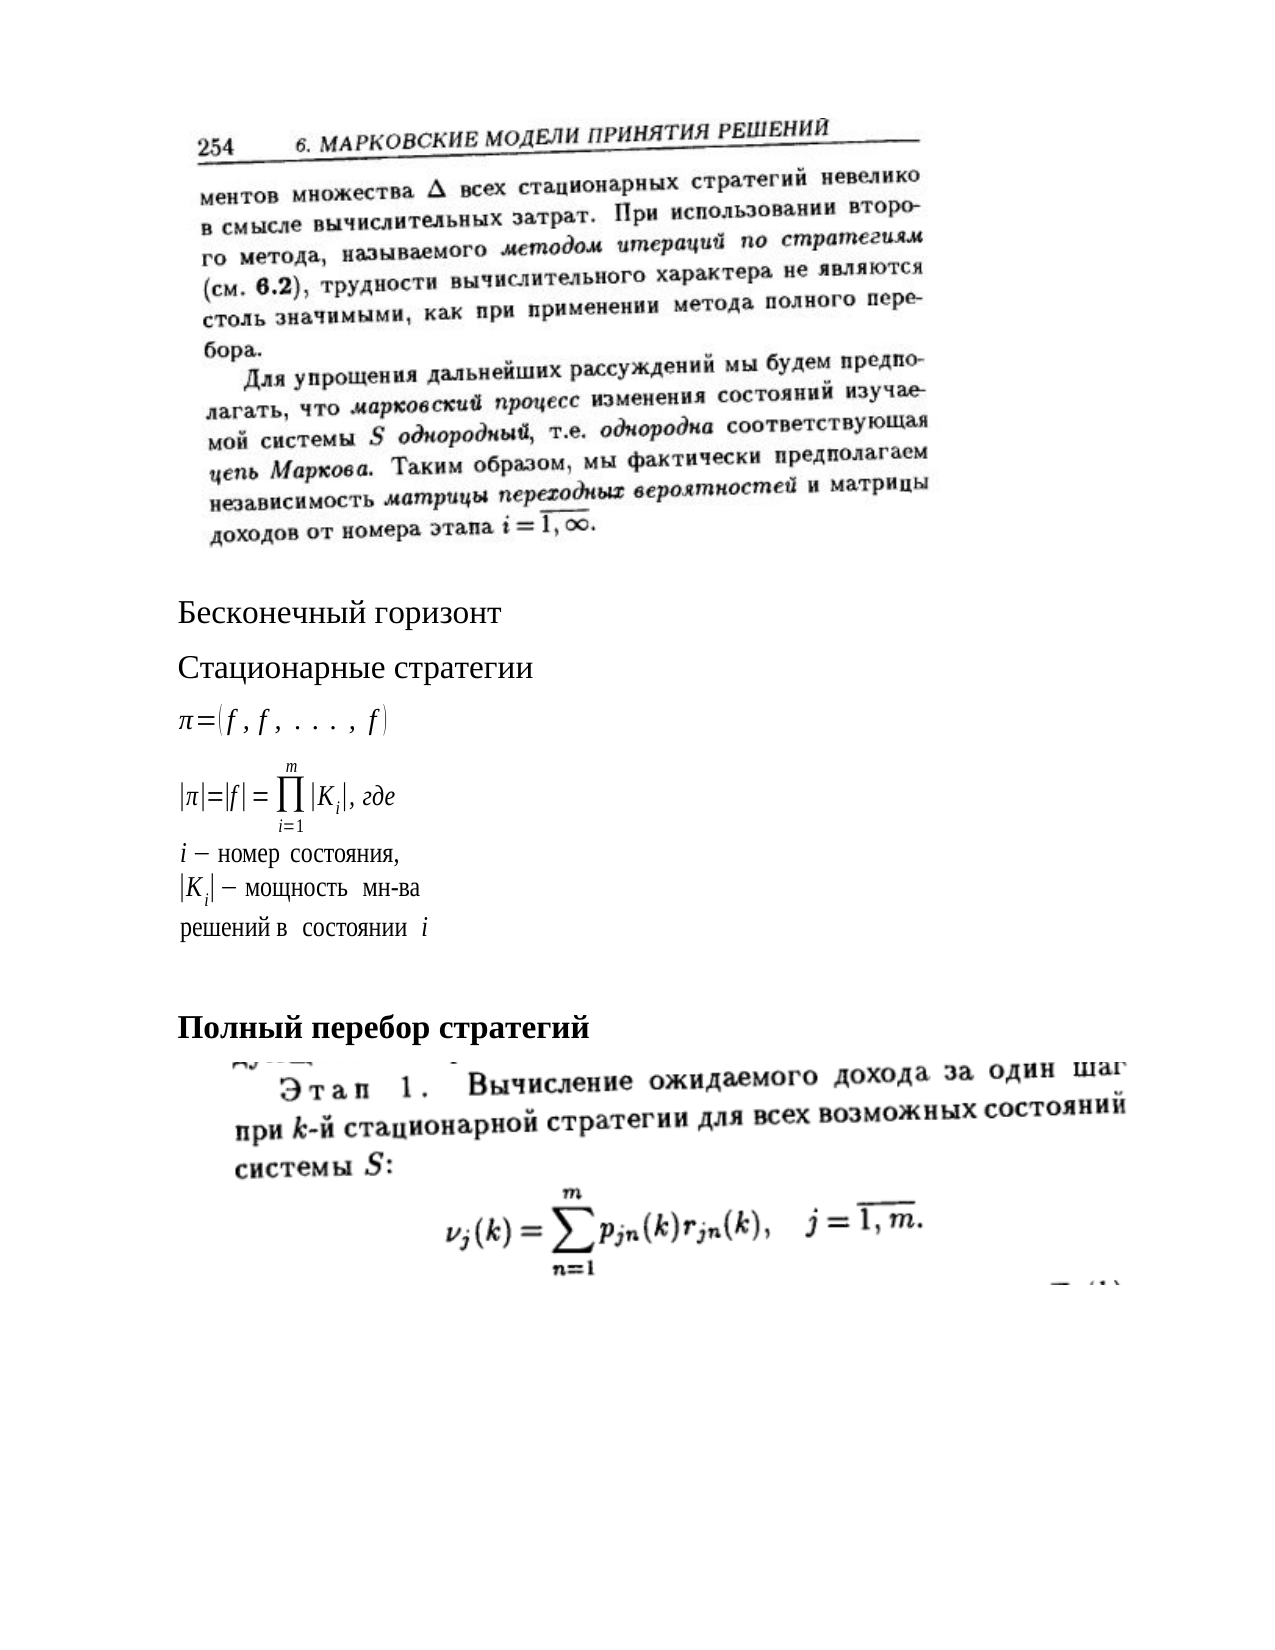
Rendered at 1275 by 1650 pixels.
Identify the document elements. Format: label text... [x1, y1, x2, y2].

text Стационарные стратегии [177, 648, 1186, 686]
picture [177, 118, 959, 548]
text Бесконечный горизонт [177, 593, 1186, 631]
picture [177, 1062, 1187, 1285]
text Полный перебор стратегий [177, 959, 1186, 1045]
